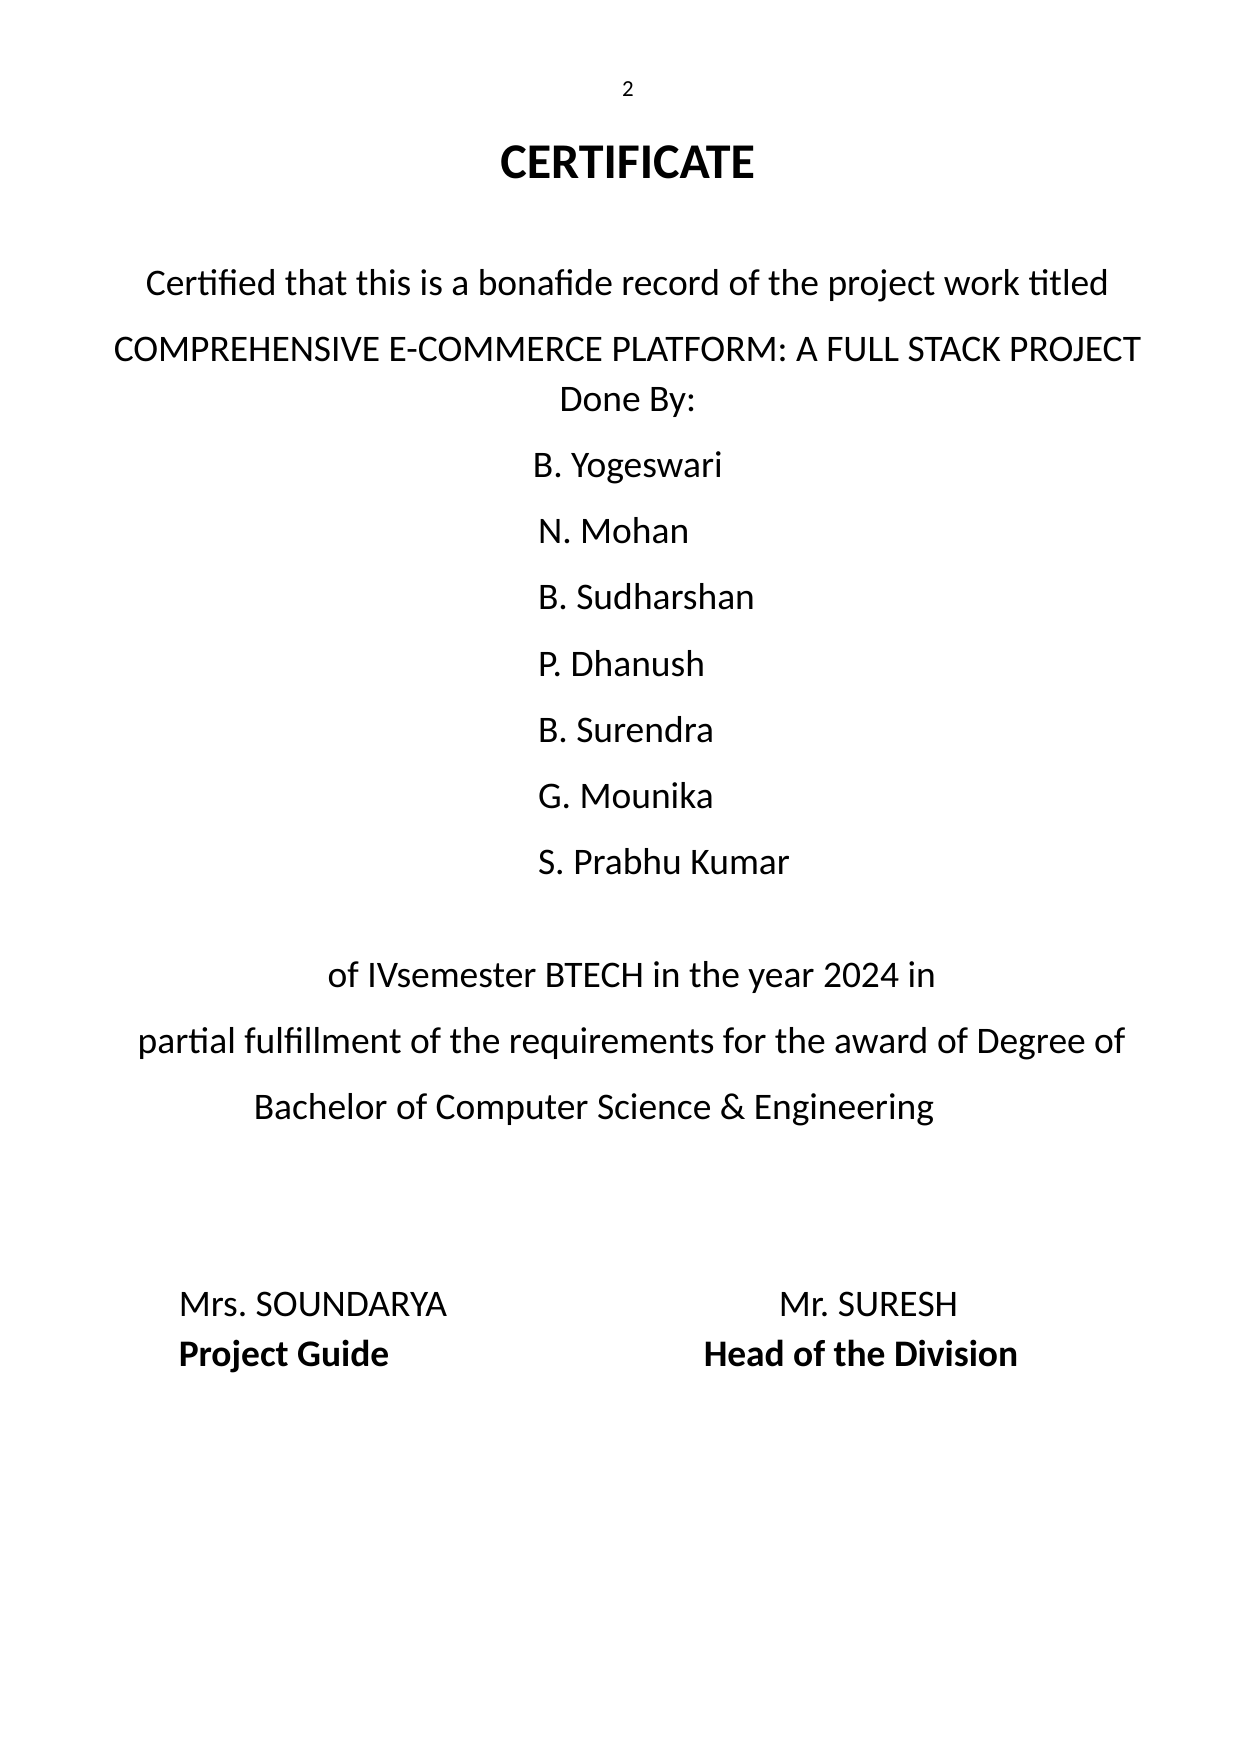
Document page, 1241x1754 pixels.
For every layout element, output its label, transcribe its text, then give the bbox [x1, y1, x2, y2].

text Mrs. SOUNDARYA Mr. SURESH Project Guide Head of the Division [103, 1149, 1152, 1375]
text CERTIFICATE [103, 130, 1152, 191]
text N. Mohan [103, 507, 1152, 553]
text Certified that this is a bonafide record of the project work titled [103, 259, 1152, 305]
text COMPREHENSIVE E-COMMERCE PLATFORM: A FULL STACK PROJECT Done By: [103, 325, 1152, 421]
text S. Prabhu Kumar [103, 838, 1152, 884]
text B. Sudharshan [103, 573, 1152, 619]
text B. Surendra [103, 706, 1152, 751]
text B. Yogeswari [103, 441, 1152, 487]
text G. Mounika [103, 772, 1152, 818]
text of IVsemester BTECH in the year 2024 in [103, 951, 1152, 997]
text partial fulfillment of the requirements for the award of Degree of [103, 1017, 1152, 1063]
text Bachelor of Computer Science & Engineering [178, 1083, 1152, 1129]
text P. Dhanush [103, 639, 1152, 685]
